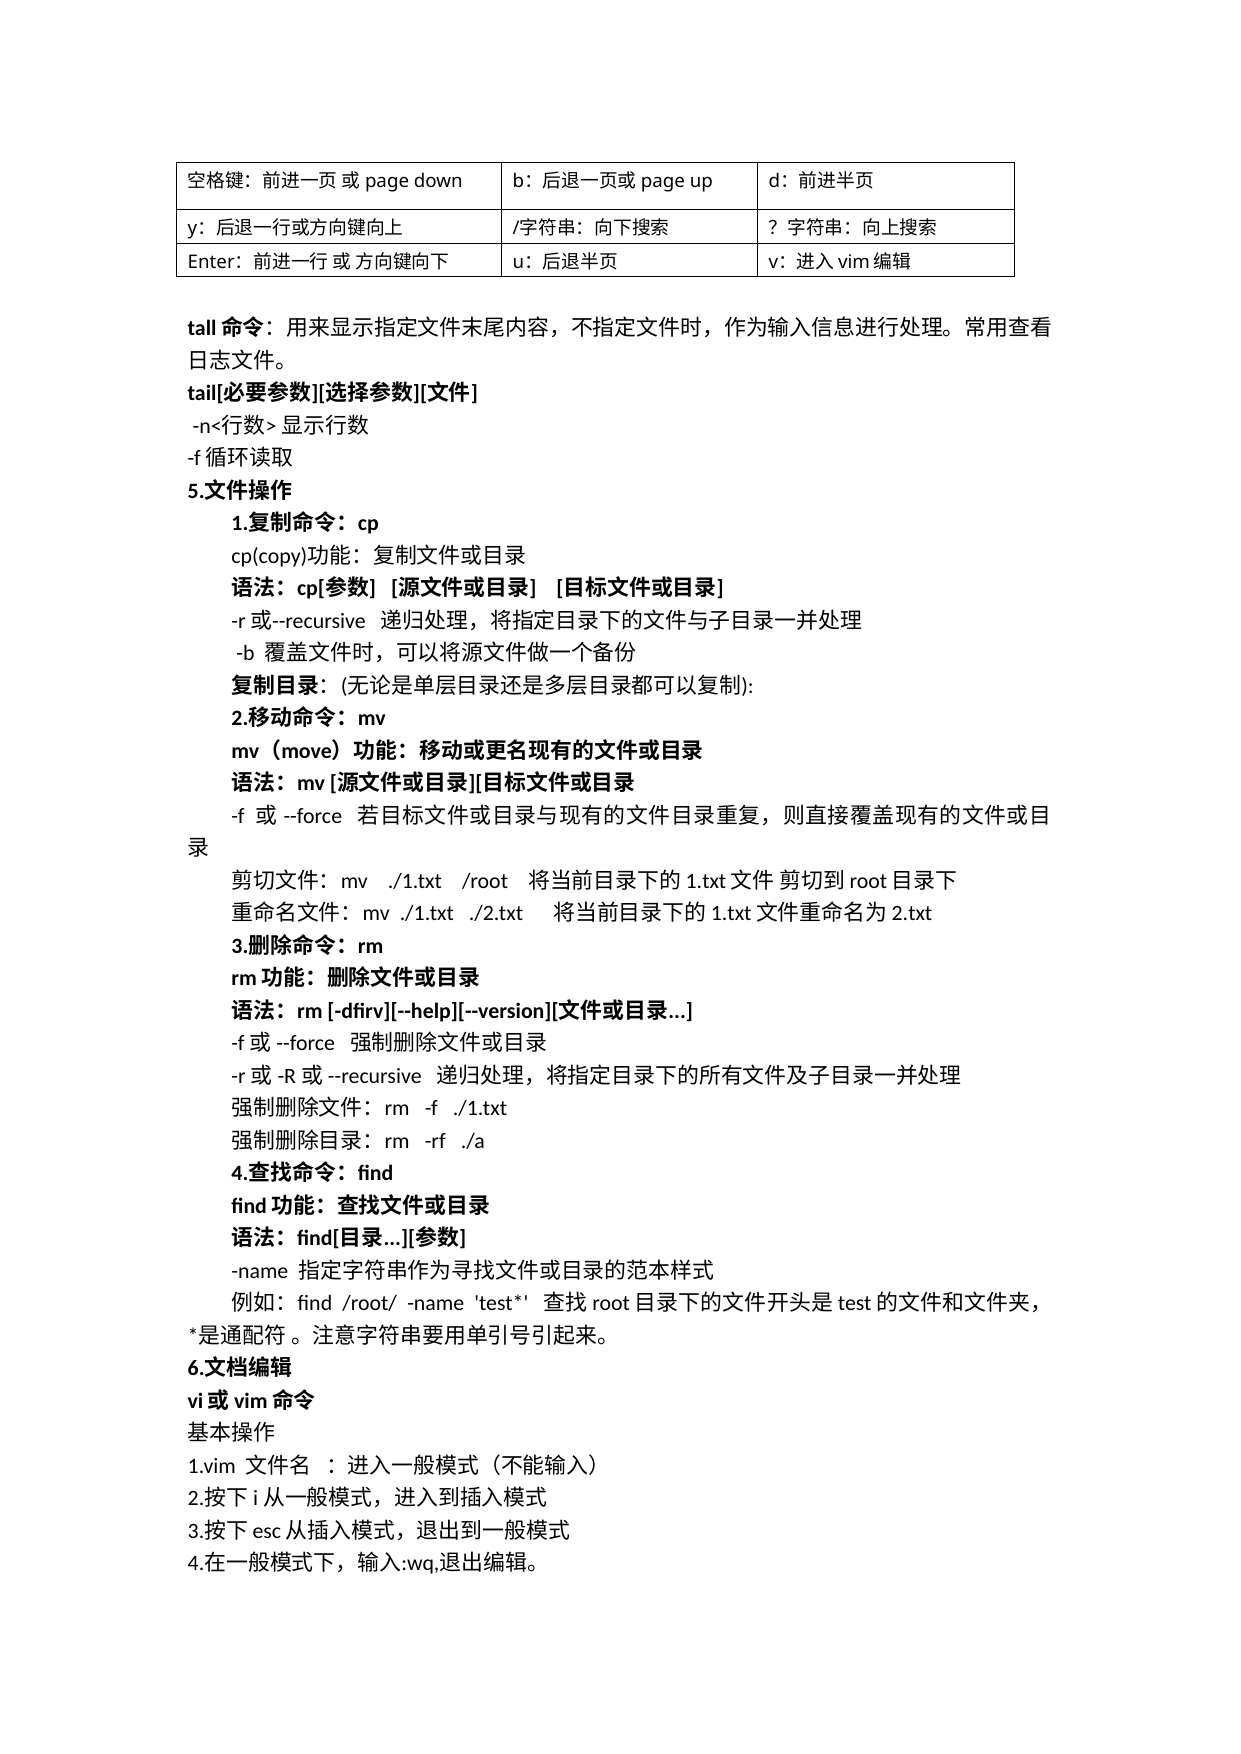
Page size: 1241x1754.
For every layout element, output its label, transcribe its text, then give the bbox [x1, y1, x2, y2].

text 1.vim 文件名 ：进入一般模式（不能输入） [187, 1447, 1053, 1480]
text 4.查找命令：find [187, 1155, 1053, 1187]
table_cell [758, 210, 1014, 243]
text 强制删除目录：rm -rf ./a [187, 1122, 1053, 1155]
text 语法：find[目录...][参数] [187, 1220, 1053, 1252]
text rm功能：删除文件或目录 [187, 960, 1053, 992]
text find功能：查找文件或目录 [187, 1187, 1053, 1220]
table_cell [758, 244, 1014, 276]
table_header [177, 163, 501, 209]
text 5.文件操作 [187, 472, 1053, 505]
text vi或vim命令 [187, 1382, 1053, 1415]
text tall命令：用来显示指定文件末尾内容，不指定文件时，作为输入信息进行处理。常用查看日志文件。 [187, 310, 1053, 375]
text -r 或 -R 或 --recursive 递归处理，将指定目录下的所有文件及子目录一并处理 [187, 1057, 1053, 1090]
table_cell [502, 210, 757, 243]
text 剪切文件：mv ./1.txt /root 将当前目录下的1.txt文件 剪切到root目录下 [187, 862, 1053, 895]
text cp(copy)功能：复制文件或目录 [187, 537, 1053, 570]
text 1.复制命令：cp [187, 505, 1053, 537]
text 2.按下 i 从一般模式，进入到插入模式 [187, 1480, 1053, 1512]
text -b 覆盖文件时，可以将源文件做一个备份 [187, 635, 1053, 667]
text 4.在一般模式下，输入:wq,退出编辑。 [187, 1545, 1053, 1577]
text 语法：cp[参数] [源文件或目录] [目标文件或目录] [187, 570, 1053, 602]
text 复制目录：(无论是单层目录还是多层目录都可以复制): [187, 667, 1053, 700]
text 基本操作 [187, 1415, 1053, 1447]
text -r或--recursive 递归处理，将指定目录下的文件与子目录一并处理 [187, 602, 1053, 635]
text 重命名文件：mv ./1.txt ./2.txt 将当前目录下的1.txt文件重命名为2.txt [187, 895, 1053, 927]
text -n<行数> 显示行数 [187, 407, 1053, 440]
text 6.文档编辑 [187, 1350, 1053, 1382]
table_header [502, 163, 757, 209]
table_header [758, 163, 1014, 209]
text 3.删除命令：rm [187, 927, 1053, 960]
text 3.按下esc从插入模式，退出到一般模式 [187, 1512, 1053, 1545]
text mv（move）功能：移动或更名现有的文件或目录 [187, 732, 1053, 765]
text -f 循环读取 [187, 440, 1053, 472]
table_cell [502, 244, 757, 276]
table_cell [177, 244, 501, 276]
text tail[必要参数][选择参数][文件] [187, 375, 1053, 407]
text 2.移动命令：mv [187, 700, 1053, 732]
text -f 或 --force 强制删除文件或目录 [187, 1025, 1053, 1057]
text 语法：mv [源文件或目录][目标文件或目录 [187, 765, 1053, 797]
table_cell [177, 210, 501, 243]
text -f 或 --force 若目标文件或目录与现有的文件目录重复，则直接覆盖现有的文件或目录 [187, 797, 1053, 862]
text 例如：find /root/ -name 'test*' 查找root目录下的文件开头是test的文件和文件夹，*是通配符 。注意字符串要用单引号引起来。 [187, 1285, 1053, 1350]
text 语法：rm [-dfirv][--help][--version][文件或目录...] [187, 992, 1053, 1025]
text -name 指定字符串作为寻找文件或目录的范本样式 [187, 1252, 1053, 1285]
text 强制删除文件：rm -f ./1.txt [187, 1090, 1053, 1122]
